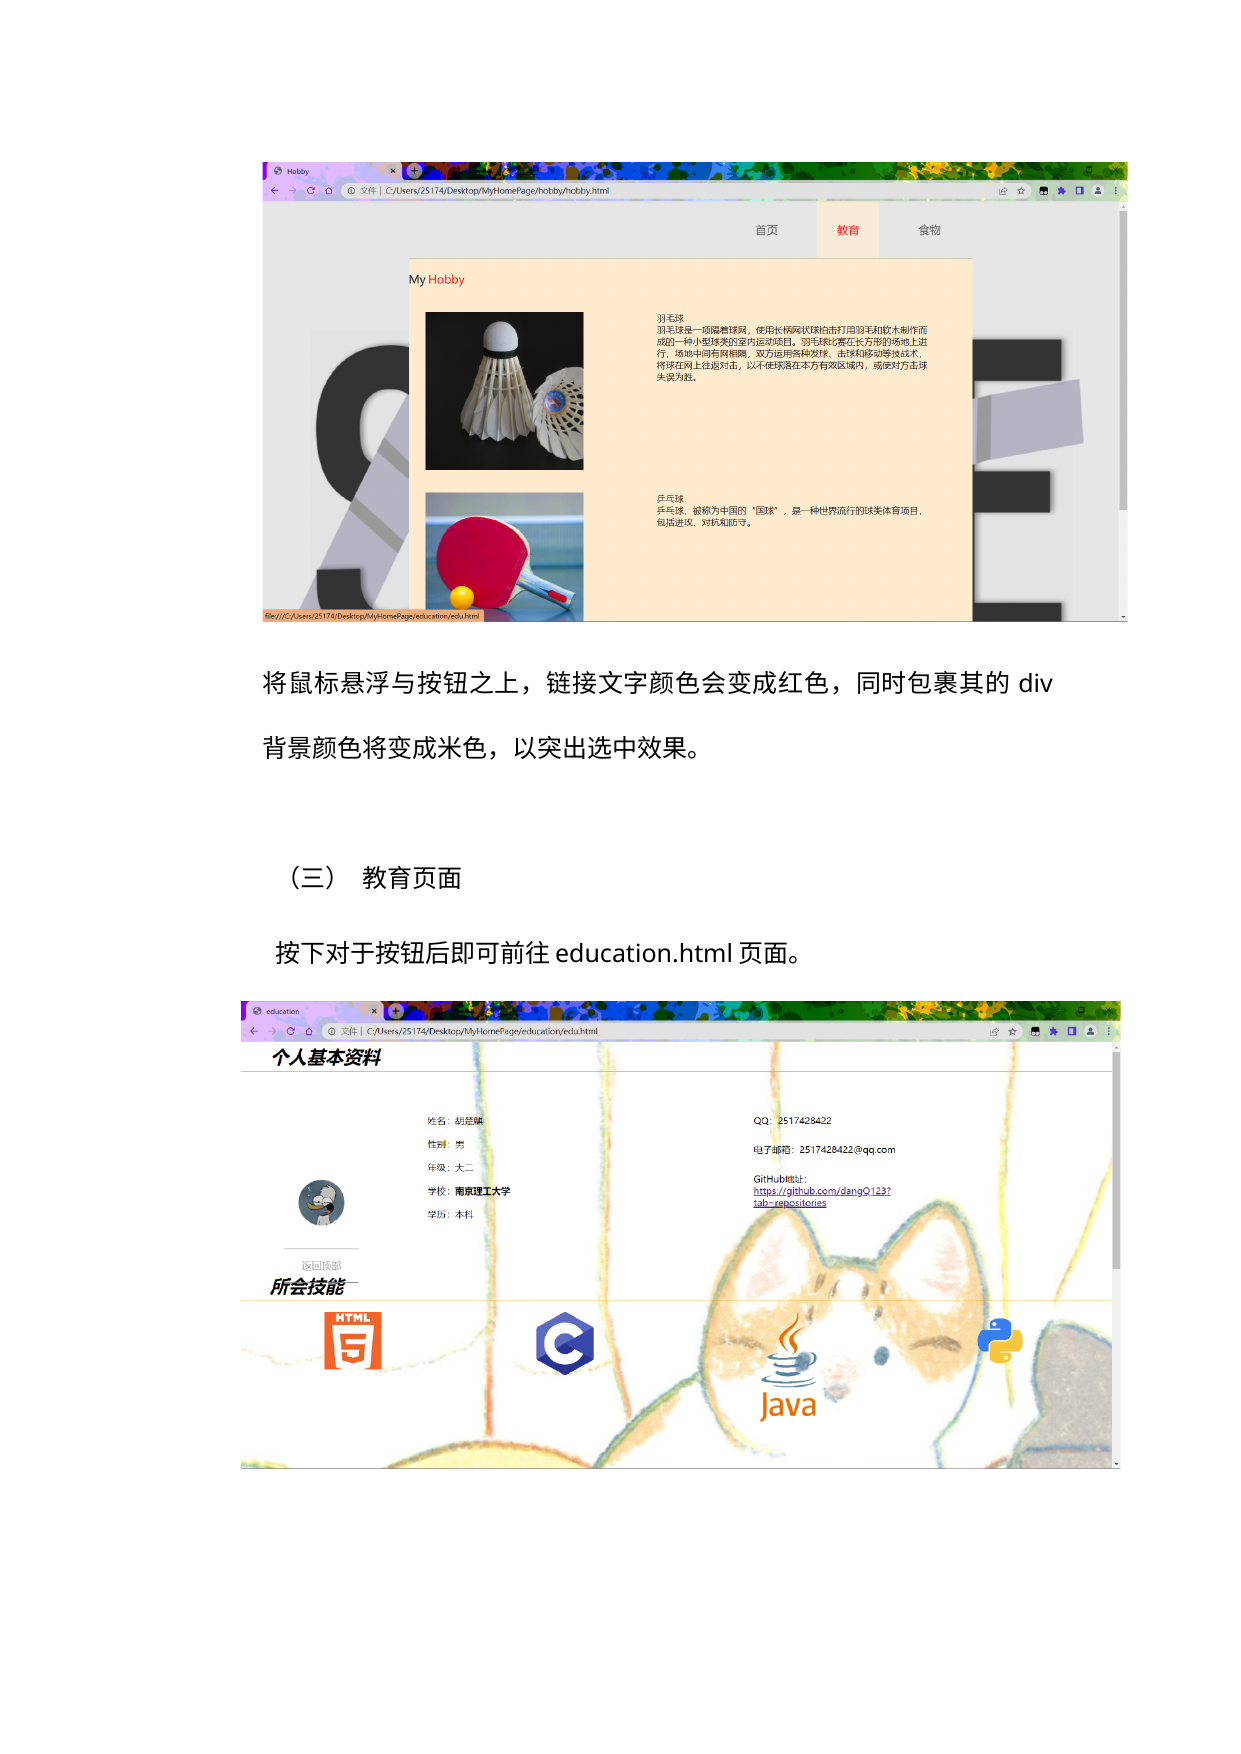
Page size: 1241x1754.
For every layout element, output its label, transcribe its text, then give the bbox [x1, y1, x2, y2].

list 将鼠标悬浮与按钮之上，链接文字颜色会变成红色，同时包裹其的div背景颜色将变成米色，以突出选中效果。 [262, 649, 1053, 779]
picture [241, 1001, 1121, 1469]
list 教育页面 [275, 844, 1053, 909]
text 按下对于按钮后即可前往education.html页面。 [275, 919, 1053, 984]
picture [262, 162, 1128, 622]
